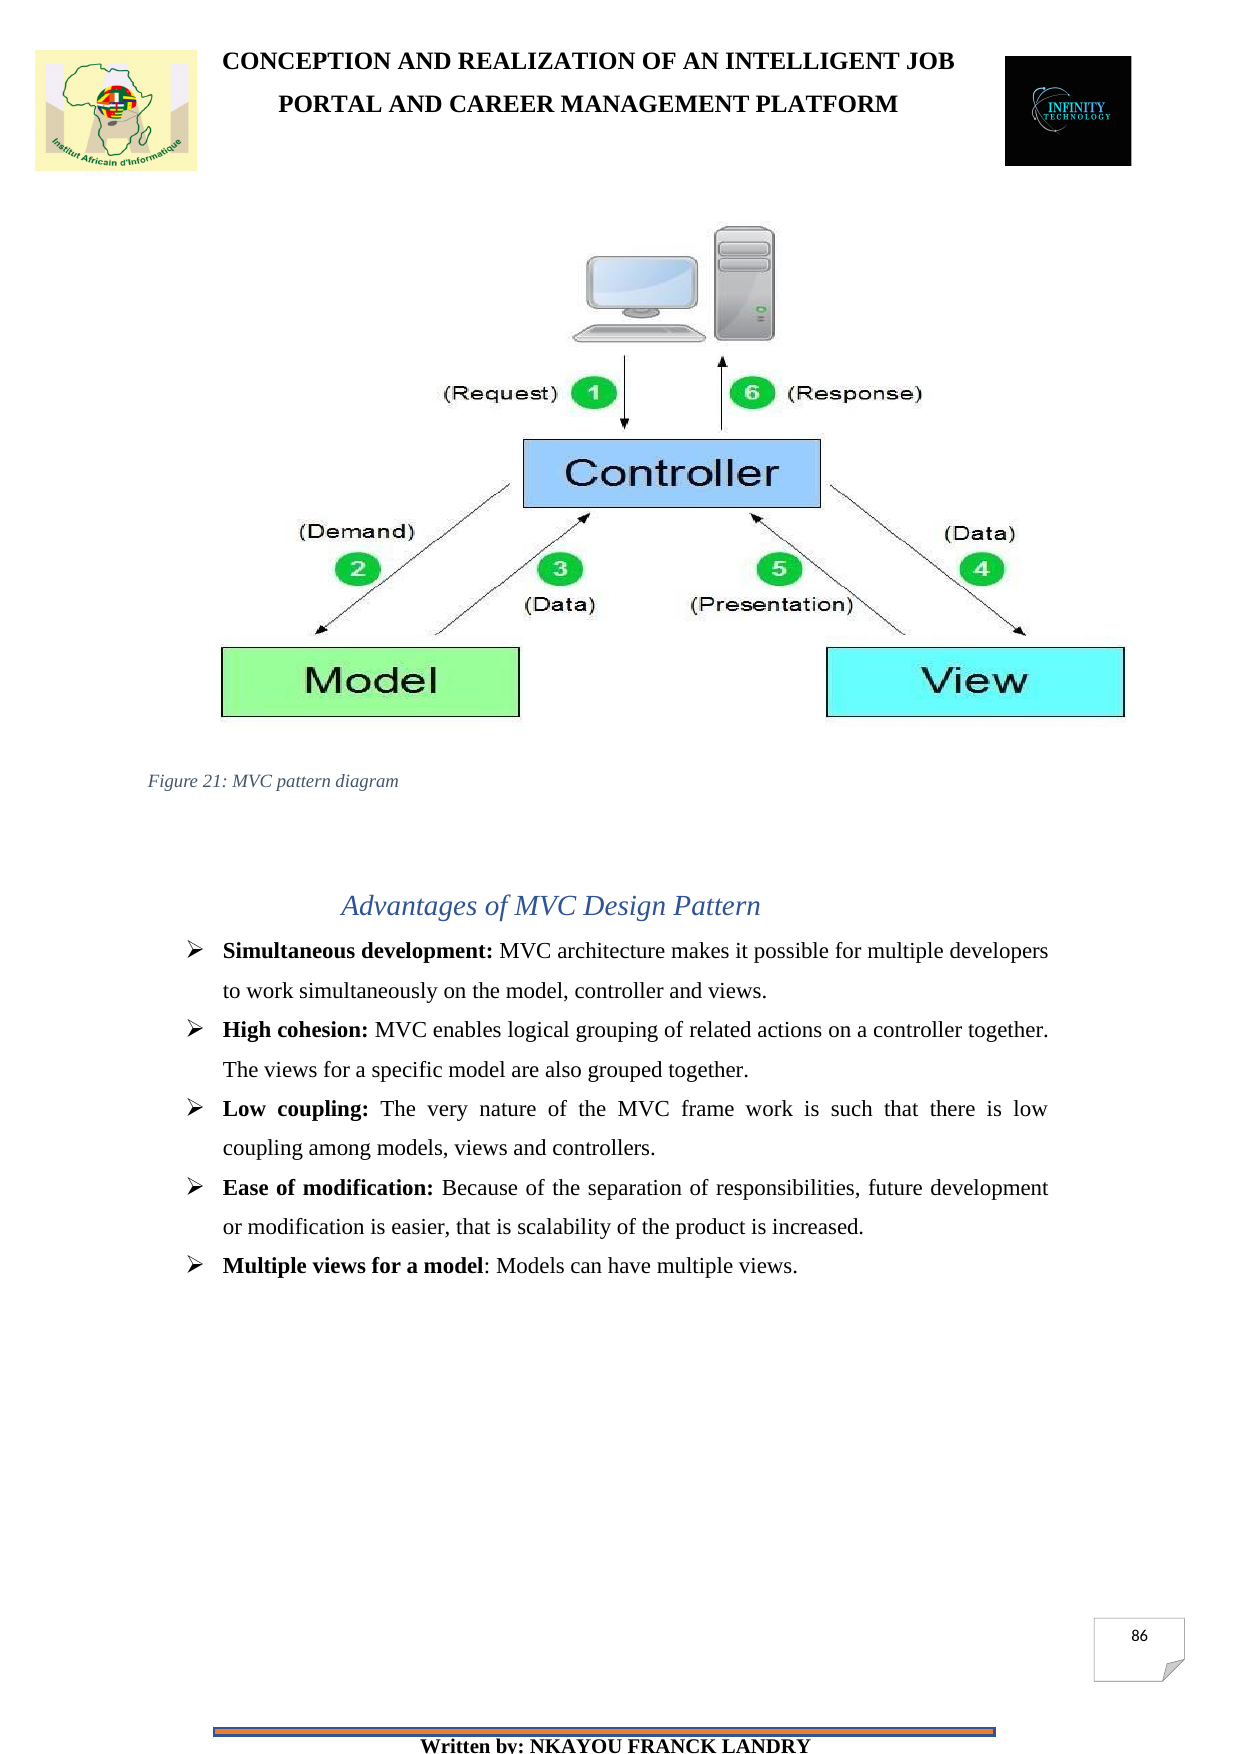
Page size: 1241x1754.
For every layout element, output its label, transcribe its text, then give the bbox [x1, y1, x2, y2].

picture [199, 213, 1144, 727]
list Ease of modification: Because of the separation of responsibilities, future development or modification is easier, that is scalability of the product is increased. [185, 1174, 1050, 1239]
list Low coupling: The very nature of the MVC frame work is such that there is low coupling among models, views and controllers. [185, 1095, 1050, 1161]
list Multiple views for a model: Models can have multiple views. [185, 1252, 1050, 1279]
text Figure 21: MVC pattern diagram [148, 769, 1093, 791]
list Simultaneous development: MVC architecture makes it possible for multiple developers to work simultaneously on the model, controller and views. [185, 937, 1050, 1003]
list High cohesion: MVC enables logical grouping of related actions on a controller together. The views for a specific model are also grouped together. [185, 1016, 1050, 1082]
subtitle Advantages of MVC Design Pattern [148, 888, 954, 922]
picture [35, 50, 198, 171]
picture [1005, 56, 1132, 166]
